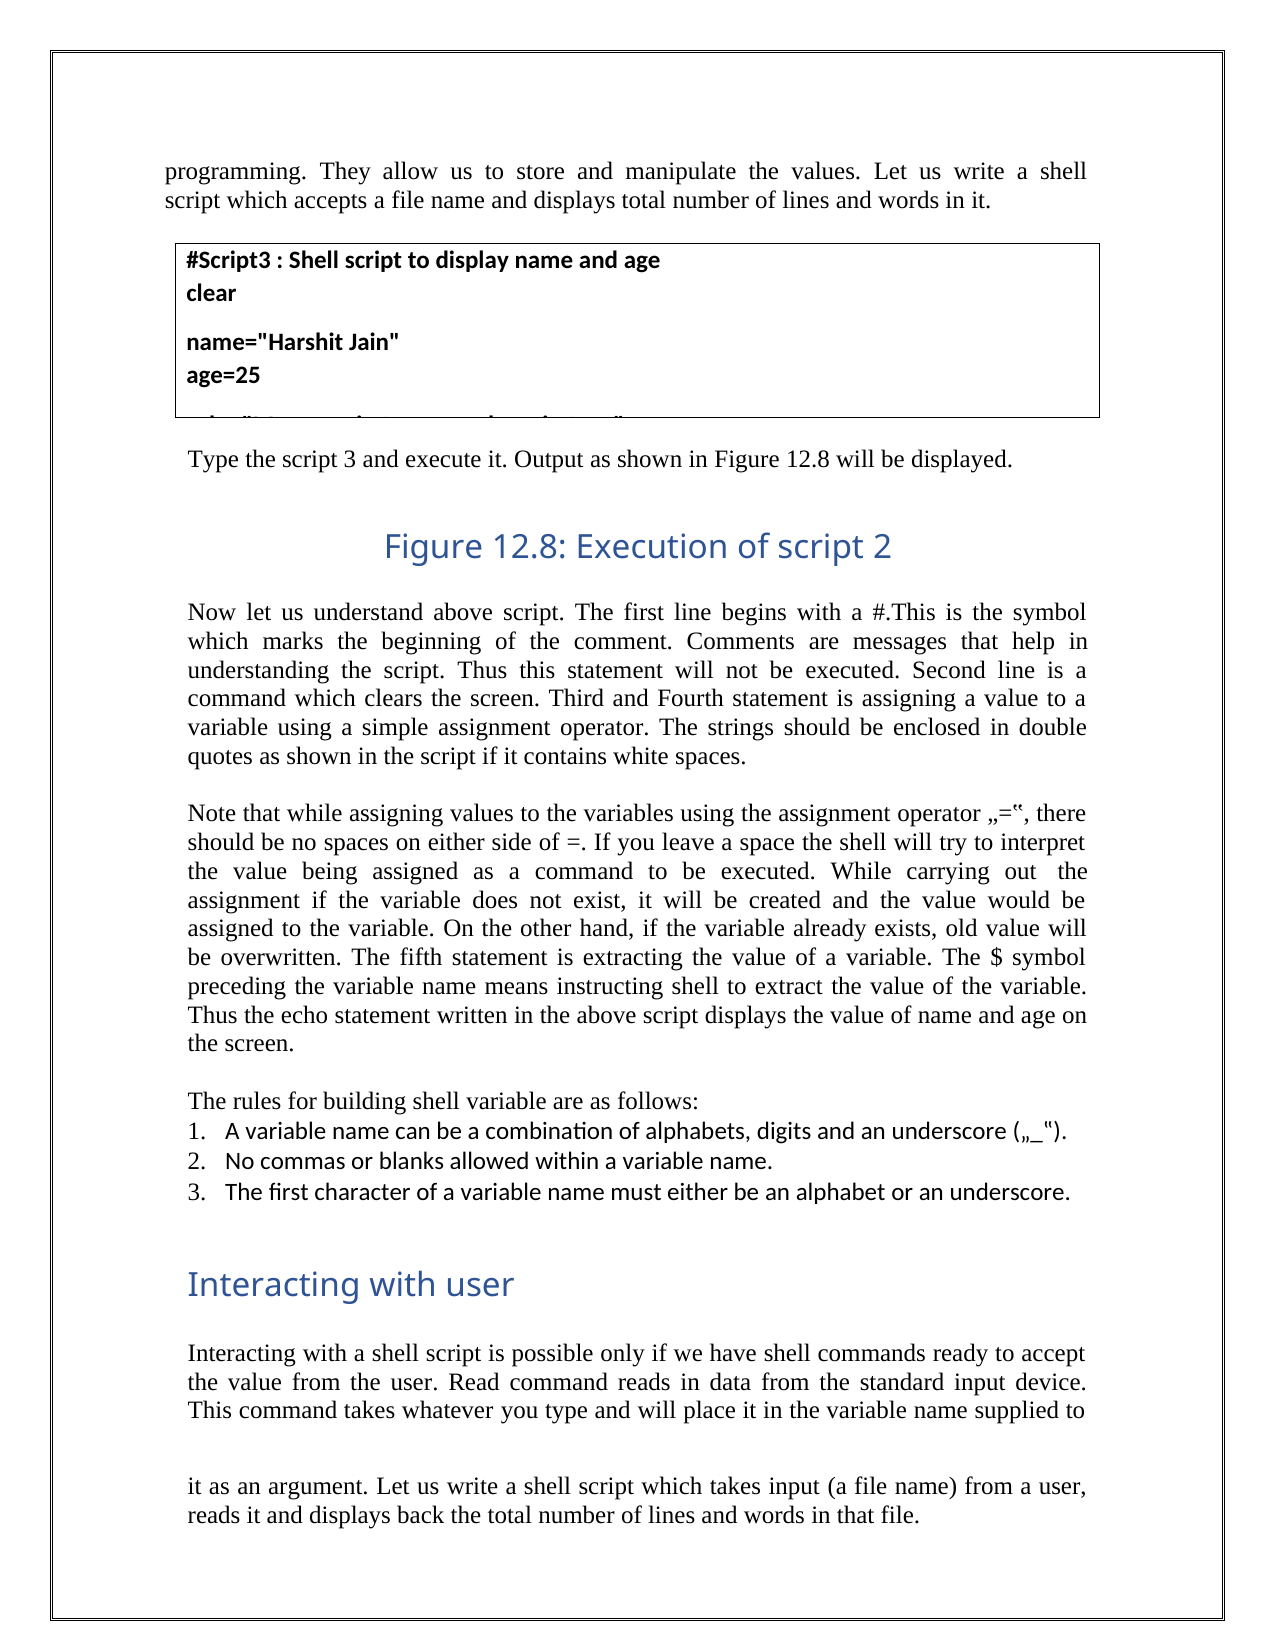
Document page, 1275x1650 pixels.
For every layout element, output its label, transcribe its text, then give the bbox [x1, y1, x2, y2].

text it as an argument. Let us write a shell script which takes input (a file name) from a user, reads it and displays back the total number of lines and words in that file. [187, 1471, 1088, 1528]
text Type the script 3 and execute it. Output as shown in Figure 12.8 will be displayed. [187, 444, 1129, 473]
text The rules for building shell variable are as follows: [187, 1086, 1129, 1115]
text Now let us understand above script. The first line begins with a #.This is the symbol which marks the beginning of the comment. Comments are messages that help in understanding the script. Thus this statement will not be executed. Second line is a command which clears the screen. Third and Fourth statement is assigning a value to a variable using a simple assignment operator. The strings should be enclosed in double quotes as shown in the script if it contains white spaces. [187, 597, 1088, 770]
text Interacting with a shell script is possible only if we have shell commands ready to accept the value from the user. Read command reads in data from the standard input device. This command takes whatever you type and will place it in the variable name supplied to [187, 1338, 1087, 1424]
list A variable name can be a combination of alphabets, digits and an underscore („_‟). [187, 1115, 1129, 1145]
subtitle Interacting with user [187, 1261, 1129, 1306]
subtitle Figure 12.8: Execution of script 2 [318, 523, 957, 568]
text Note that while assigning values to the variables using the assignment operator „=‟, there should be no spaces on either side of =. If you leave a space the shell will try to interpret the value being assigned as a command to be executed. While carrying out the assignment if the variable does not exist, it will be created and the value would be assigned to the variable. On the other hand, if the variable already exists, old value will be overwritten. The fifth statement is extracting the value of a variable. The $ symbol preceding the variable name means instructing shell to extract the value of the variable. Thus the echo statement written in the above script displays the value of name and age on the screen. [187, 798, 1088, 1057]
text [164, 156, 1087, 214]
list The first character of a variable name must either be an alphabet or an underscore. [187, 1176, 1129, 1206]
list No commas or blanks allowed within a variable name. [187, 1145, 1129, 1176]
